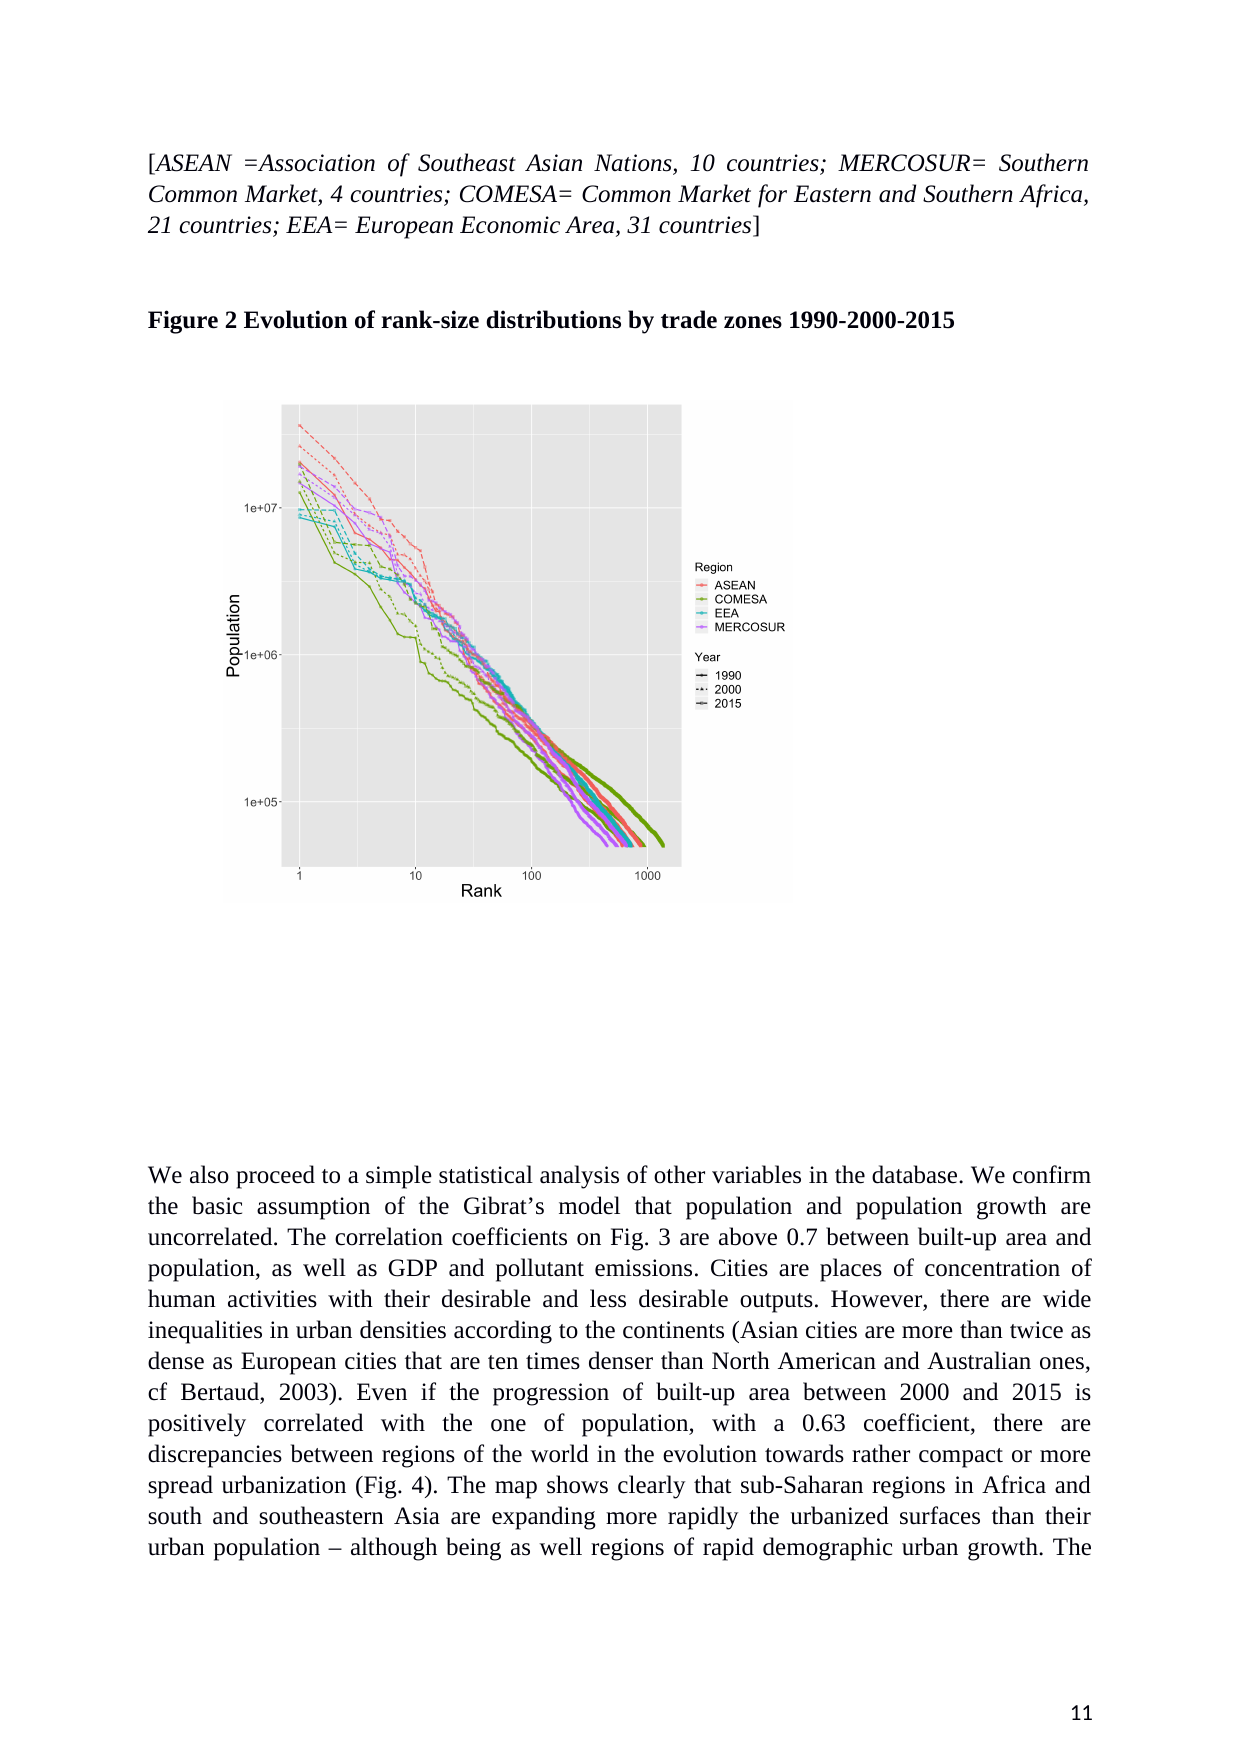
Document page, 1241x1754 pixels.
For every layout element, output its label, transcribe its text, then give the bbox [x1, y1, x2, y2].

text Figure 2 Evolution of rank-size distributions by trade zones 1990-2000-2015 [148, 305, 1093, 334]
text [148, 1160, 1093, 1561]
text [ASEAN =Association of Southeast Asian Nations, 10 countries; MERCOSUR= Southern Common Market, 4 countries; COMESA= Common Market for Eastern and Southern Africa, 21 countries; EEA= European Economic Area, 31 countries] [148, 148, 1093, 238]
